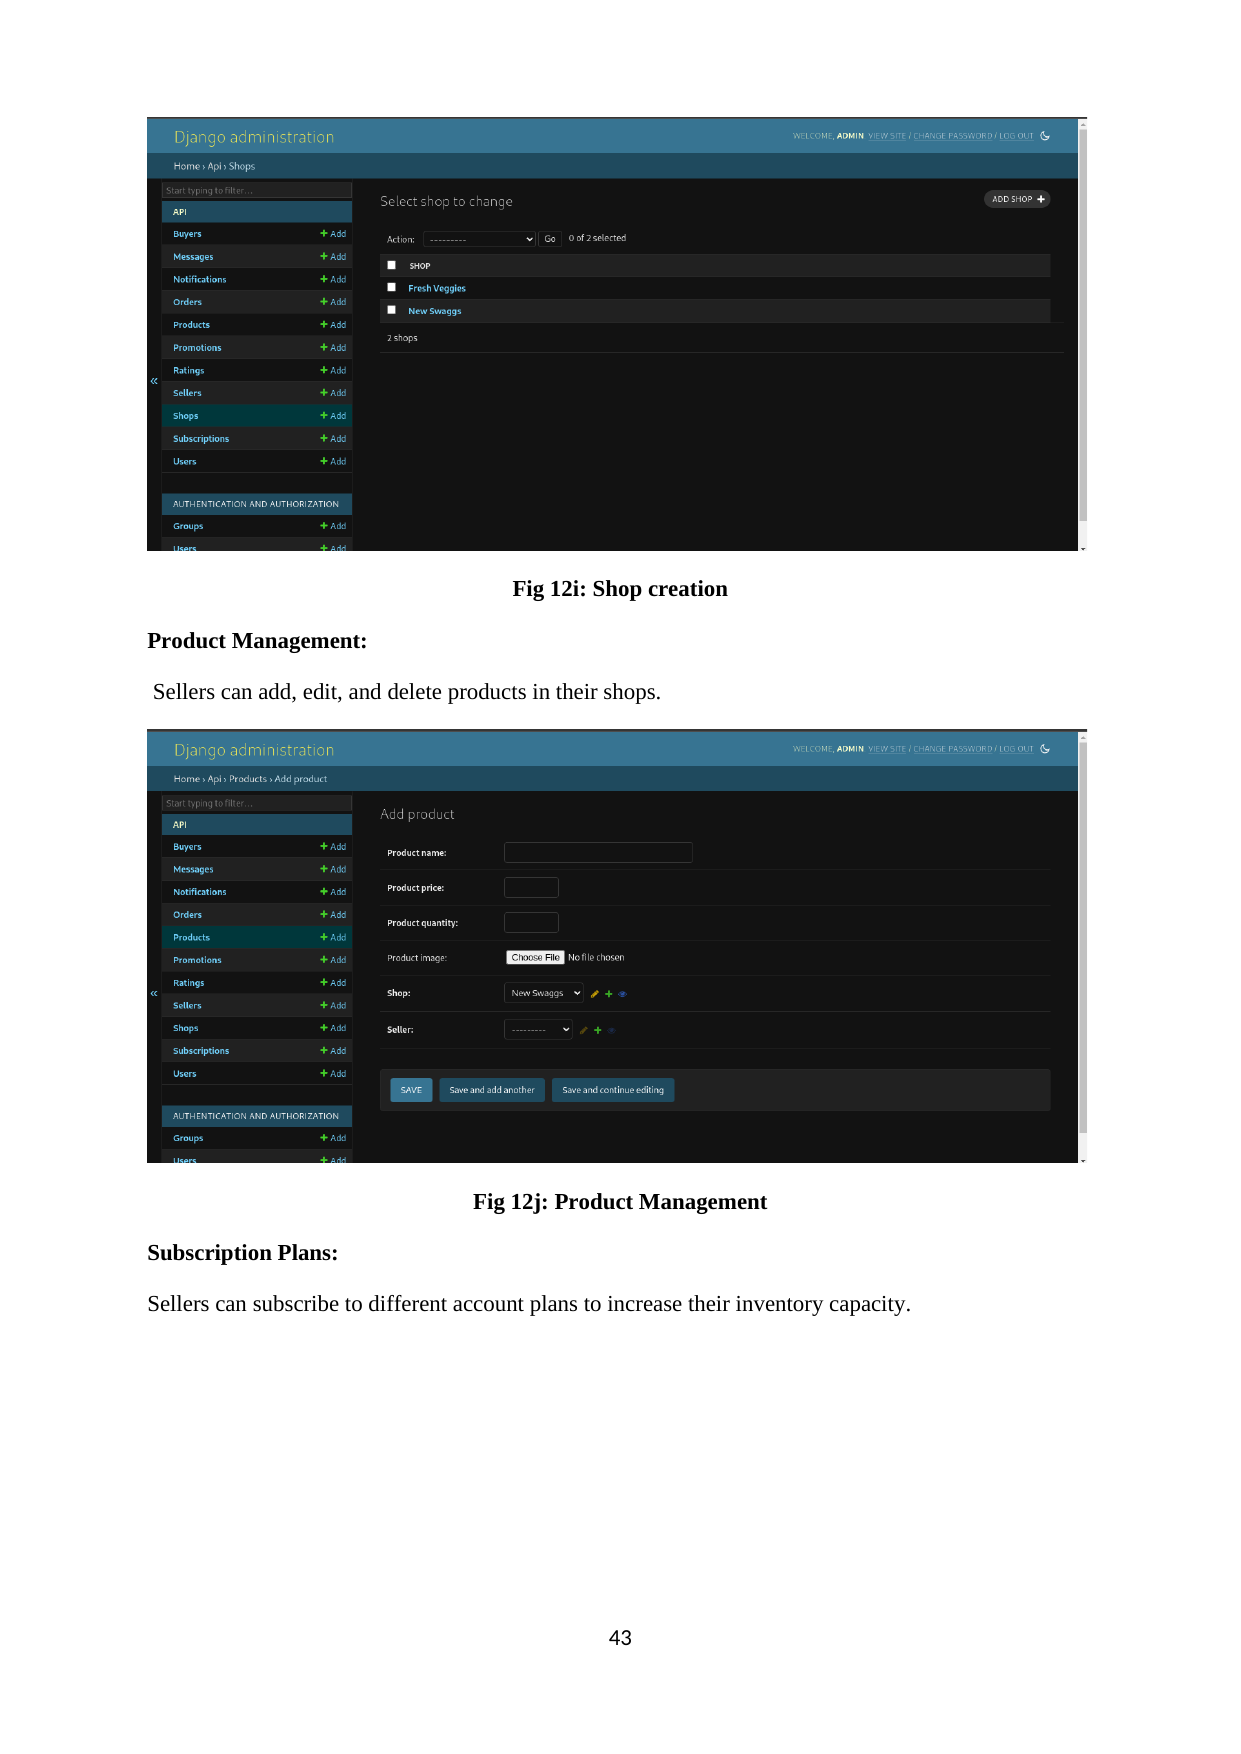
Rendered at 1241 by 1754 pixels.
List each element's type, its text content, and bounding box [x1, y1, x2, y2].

text Sellers can subscribe to different account plans to increase their inventory capacity. [147, 1290, 1093, 1317]
text Sellers can add, edit, and delete products in their shops. [147, 678, 1093, 704]
text Subscription Plans: [147, 1239, 1093, 1265]
picture [147, 729, 1088, 1163]
picture [147, 117, 1088, 551]
text Product Management: [147, 627, 1093, 653]
text Fig 12j: Product Management [147, 1188, 1093, 1214]
text Fig 12i: Shop creation [147, 575, 1093, 602]
